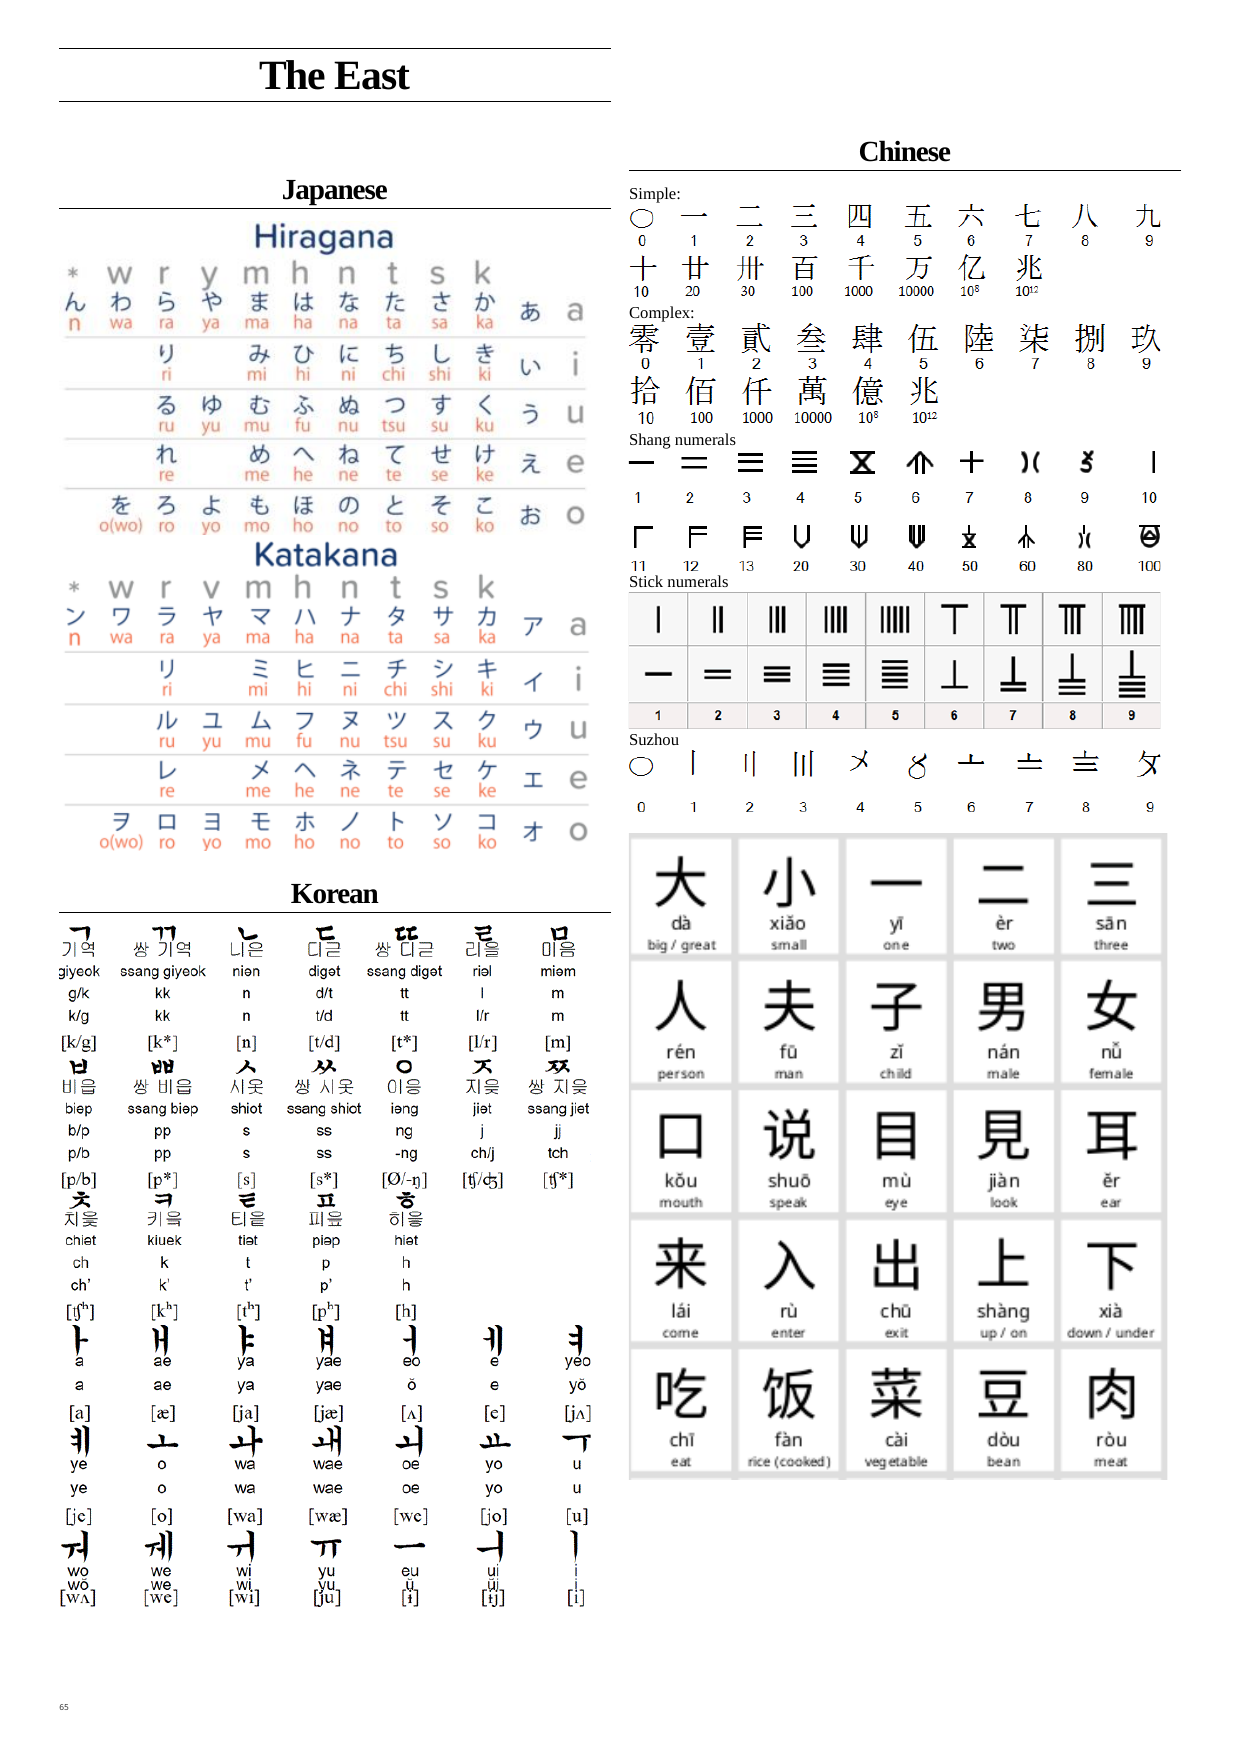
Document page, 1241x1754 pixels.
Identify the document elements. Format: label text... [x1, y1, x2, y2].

picture [628, 323, 1161, 429]
subtitle Japanese [59, 172, 611, 208]
subtitle The East [59, 49, 611, 101]
picture [59, 536, 591, 851]
text Stick numerals [629, 572, 1181, 591]
picture [628, 204, 1161, 302]
picture [59, 221, 591, 535]
subtitle Chinese [629, 134, 1181, 170]
subtitle Korean [59, 877, 611, 912]
picture [59, 1325, 591, 1612]
picture [628, 592, 1161, 729]
text Suzhou [629, 729, 1181, 749]
picture [59, 925, 591, 1324]
picture [628, 450, 1161, 571]
picture [628, 833, 1168, 1480]
picture [628, 750, 1161, 812]
text Shang numerals [629, 430, 1181, 449]
text Complex: [629, 303, 1181, 322]
text Simple: [629, 183, 1181, 203]
